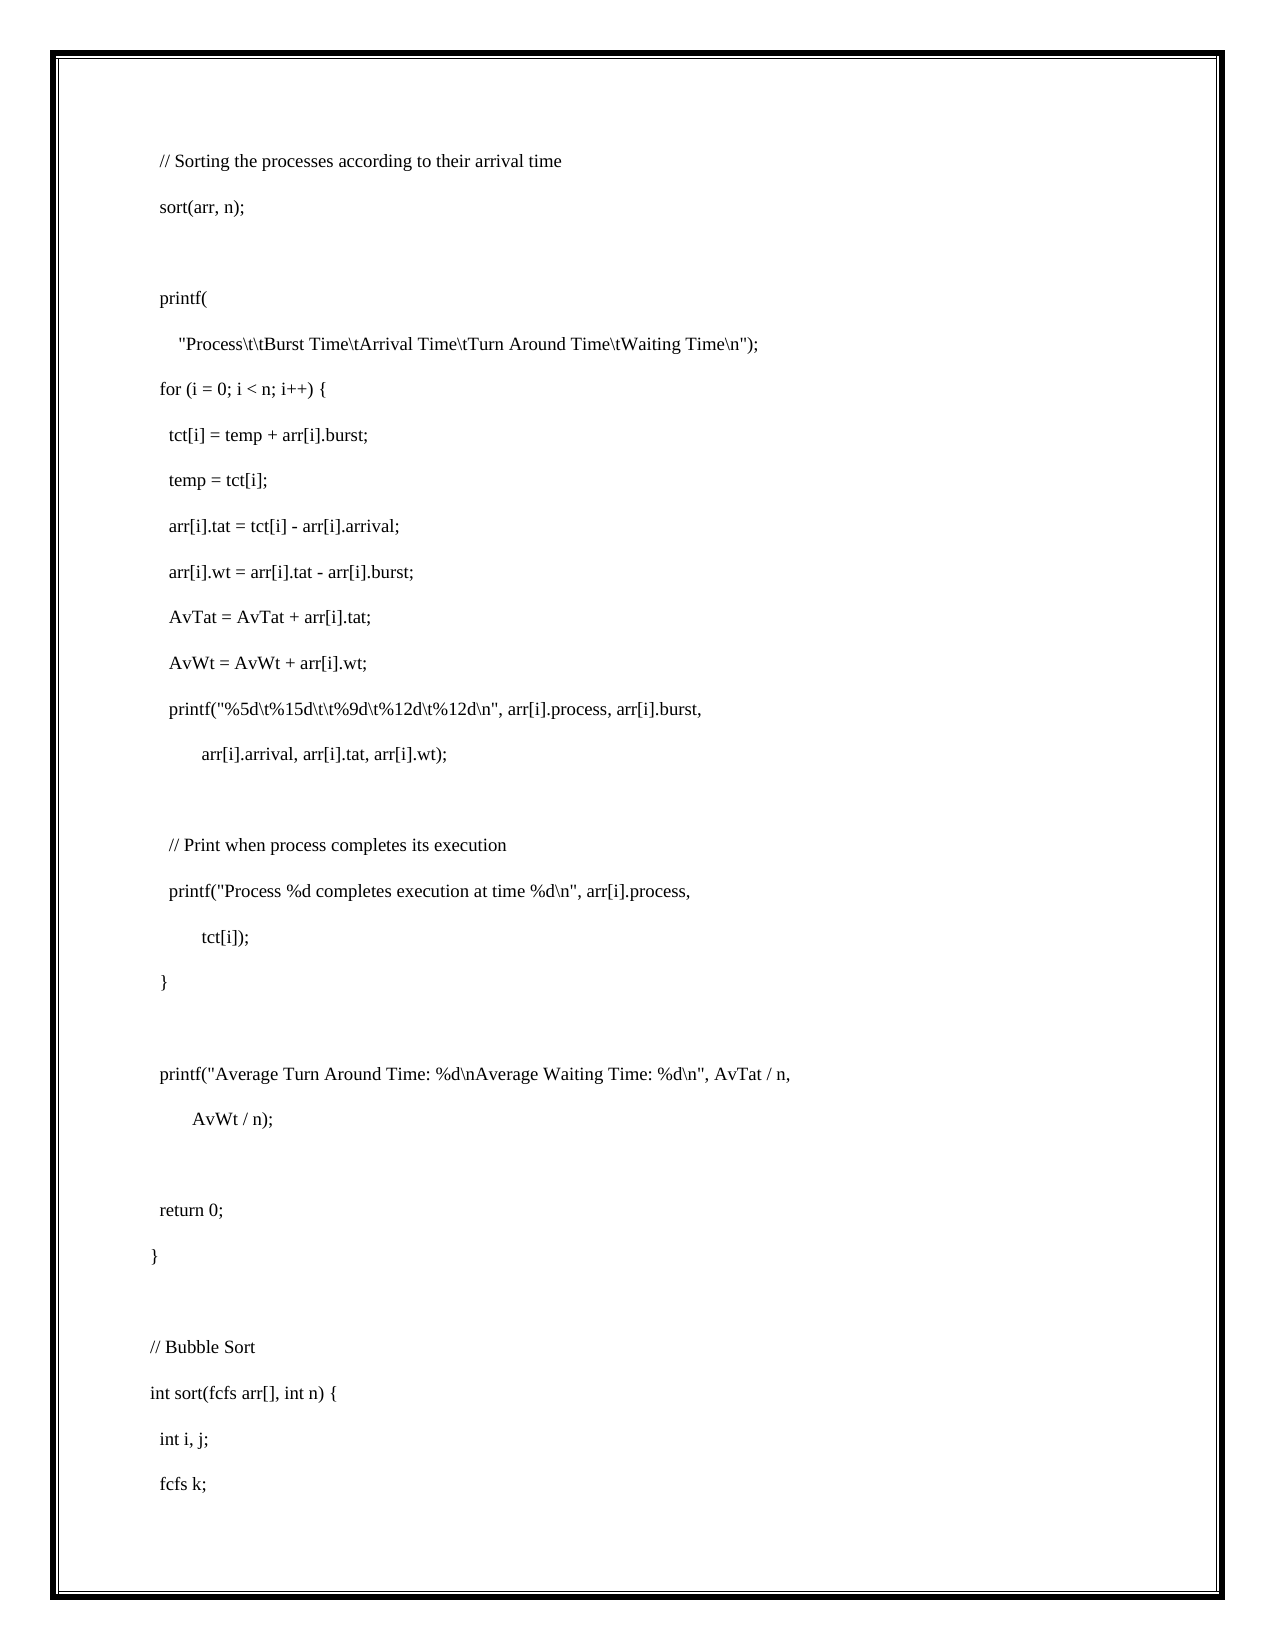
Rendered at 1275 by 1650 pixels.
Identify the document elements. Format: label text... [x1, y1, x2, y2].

text tct[i] = temp + arr[i].burst; [150, 424, 1125, 445]
text return 0; [150, 1199, 1125, 1221]
text // Sorting the processes according to their arrival time [150, 150, 1125, 172]
text printf("%5d\t%15d\t\t%9d\t%12d\t%12d\n", arr[i].process, arr[i].burst, [150, 697, 1125, 719]
text "Process\t\tBurst Time\tArrival Time\tTurn Around Time\tWaiting Time\n"); [150, 332, 1125, 354]
text tct[i]); [150, 926, 1125, 947]
text arr[i].arrival, arr[i].tat, arr[i].wt); [150, 743, 1125, 765]
text temp = tct[i]; [150, 469, 1125, 491]
text printf("Average Turn Around Time: %d\nAverage Waiting Time: %d\n", AvTat / n, [150, 1062, 1125, 1084]
text int sort(fcfs arr[], int n) { [150, 1382, 1125, 1403]
text } [150, 1245, 1125, 1267]
text int i, j; [150, 1427, 1125, 1449]
text AvTat = AvTat + arr[i].tat; [150, 606, 1125, 628]
text for (i = 0; i < n; i++) { [150, 378, 1125, 400]
text sort(arr, n); [150, 196, 1125, 217]
text AvWt / n); [150, 1108, 1125, 1130]
text // Bubble Sort [150, 1336, 1125, 1358]
text printf( [150, 287, 1125, 308]
text arr[i].wt = arr[i].tat - arr[i].burst; [150, 561, 1125, 582]
text arr[i].tat = tct[i] - arr[i].arrival; [150, 515, 1125, 537]
text } [150, 971, 1125, 993]
text AvWt = AvWt + arr[i].wt; [150, 652, 1125, 673]
text printf("Process %d completes execution at time %d\n", arr[i].process, [150, 880, 1125, 902]
text fcfs k; [150, 1473, 1125, 1495]
text // Print when process completes its execution [150, 834, 1125, 856]
